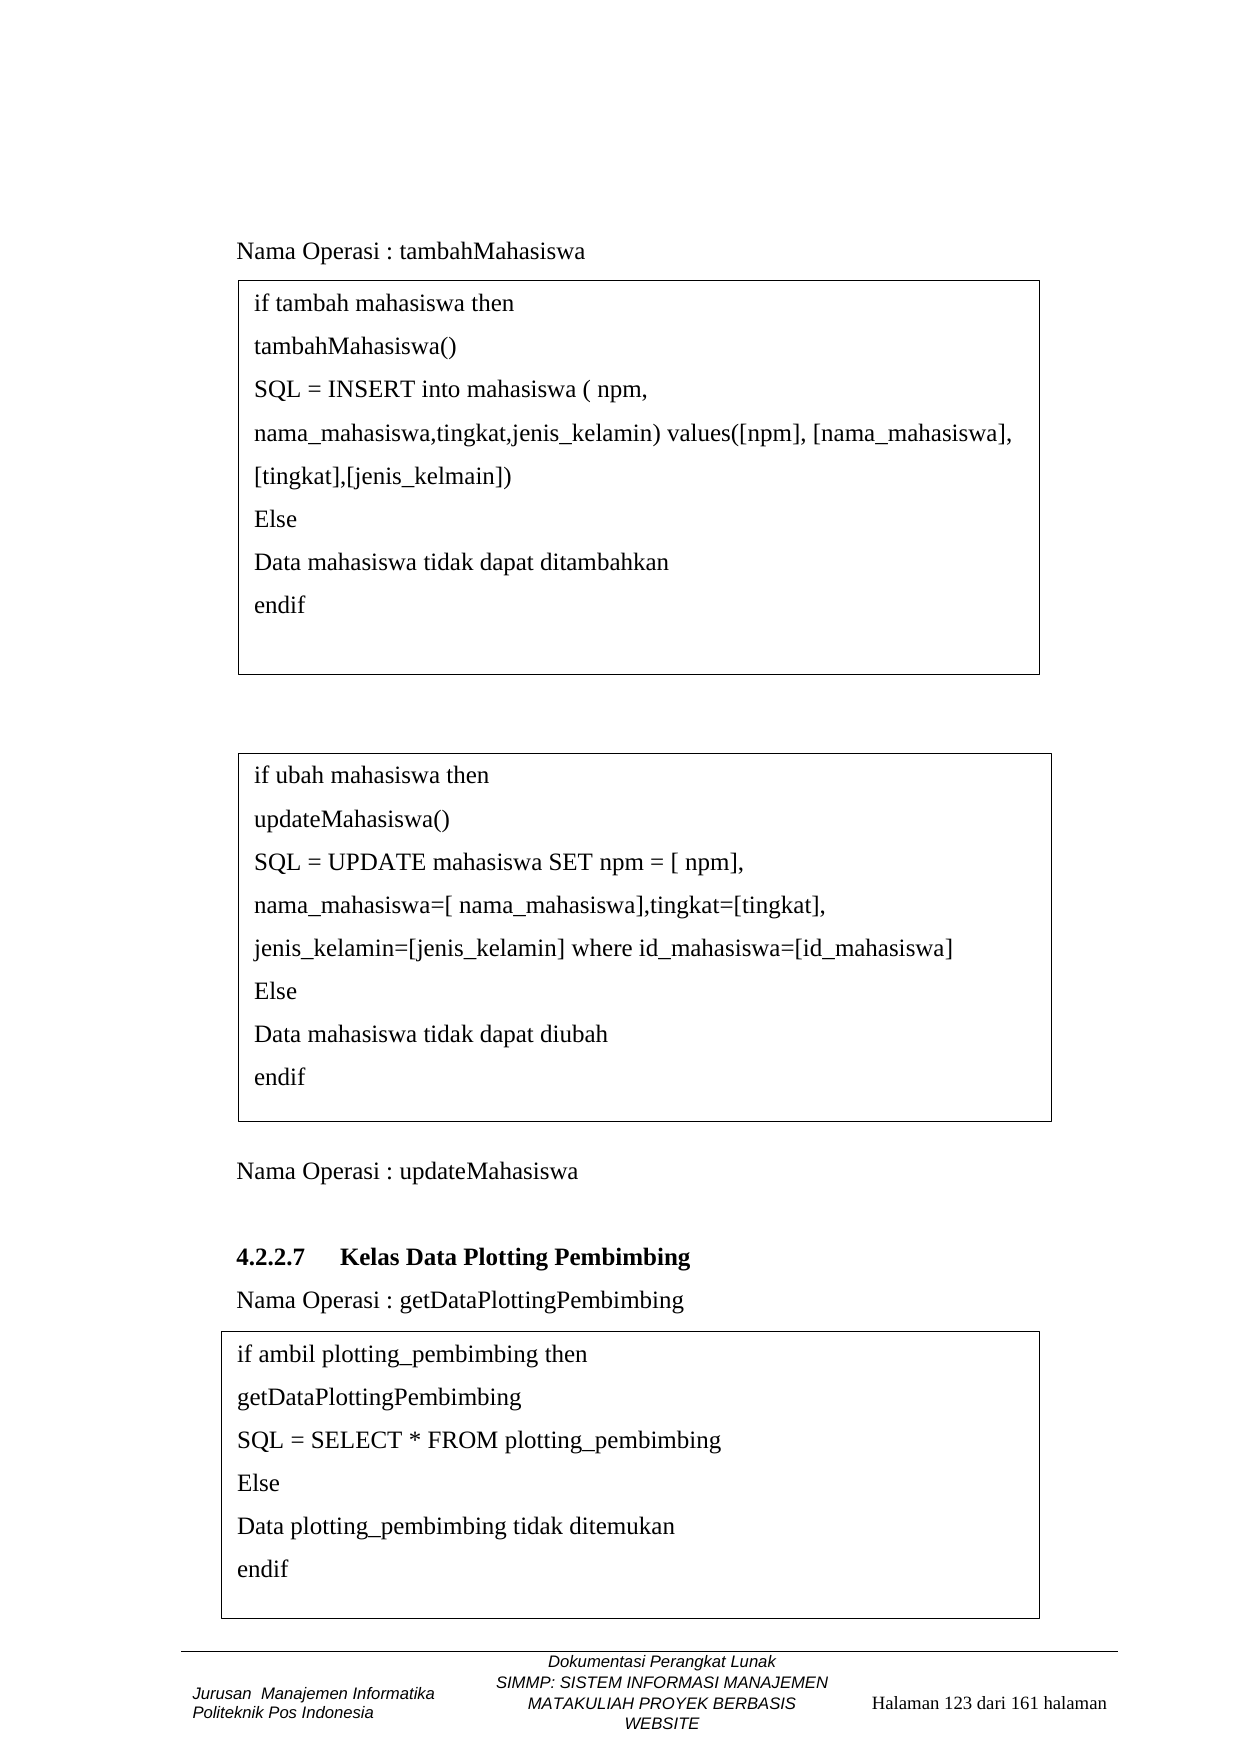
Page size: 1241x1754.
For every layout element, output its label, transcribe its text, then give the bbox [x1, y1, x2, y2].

text Nama Operasi : getDataPlottingPembimbing [236, 1286, 1063, 1314]
list Kelas Data Plotting Pembimbing [236, 1242, 1063, 1271]
text Nama Operasi : updateMahasiswa [236, 279, 1063, 1185]
text Nama Operasi : tambahMahasiswa [236, 236, 1063, 265]
